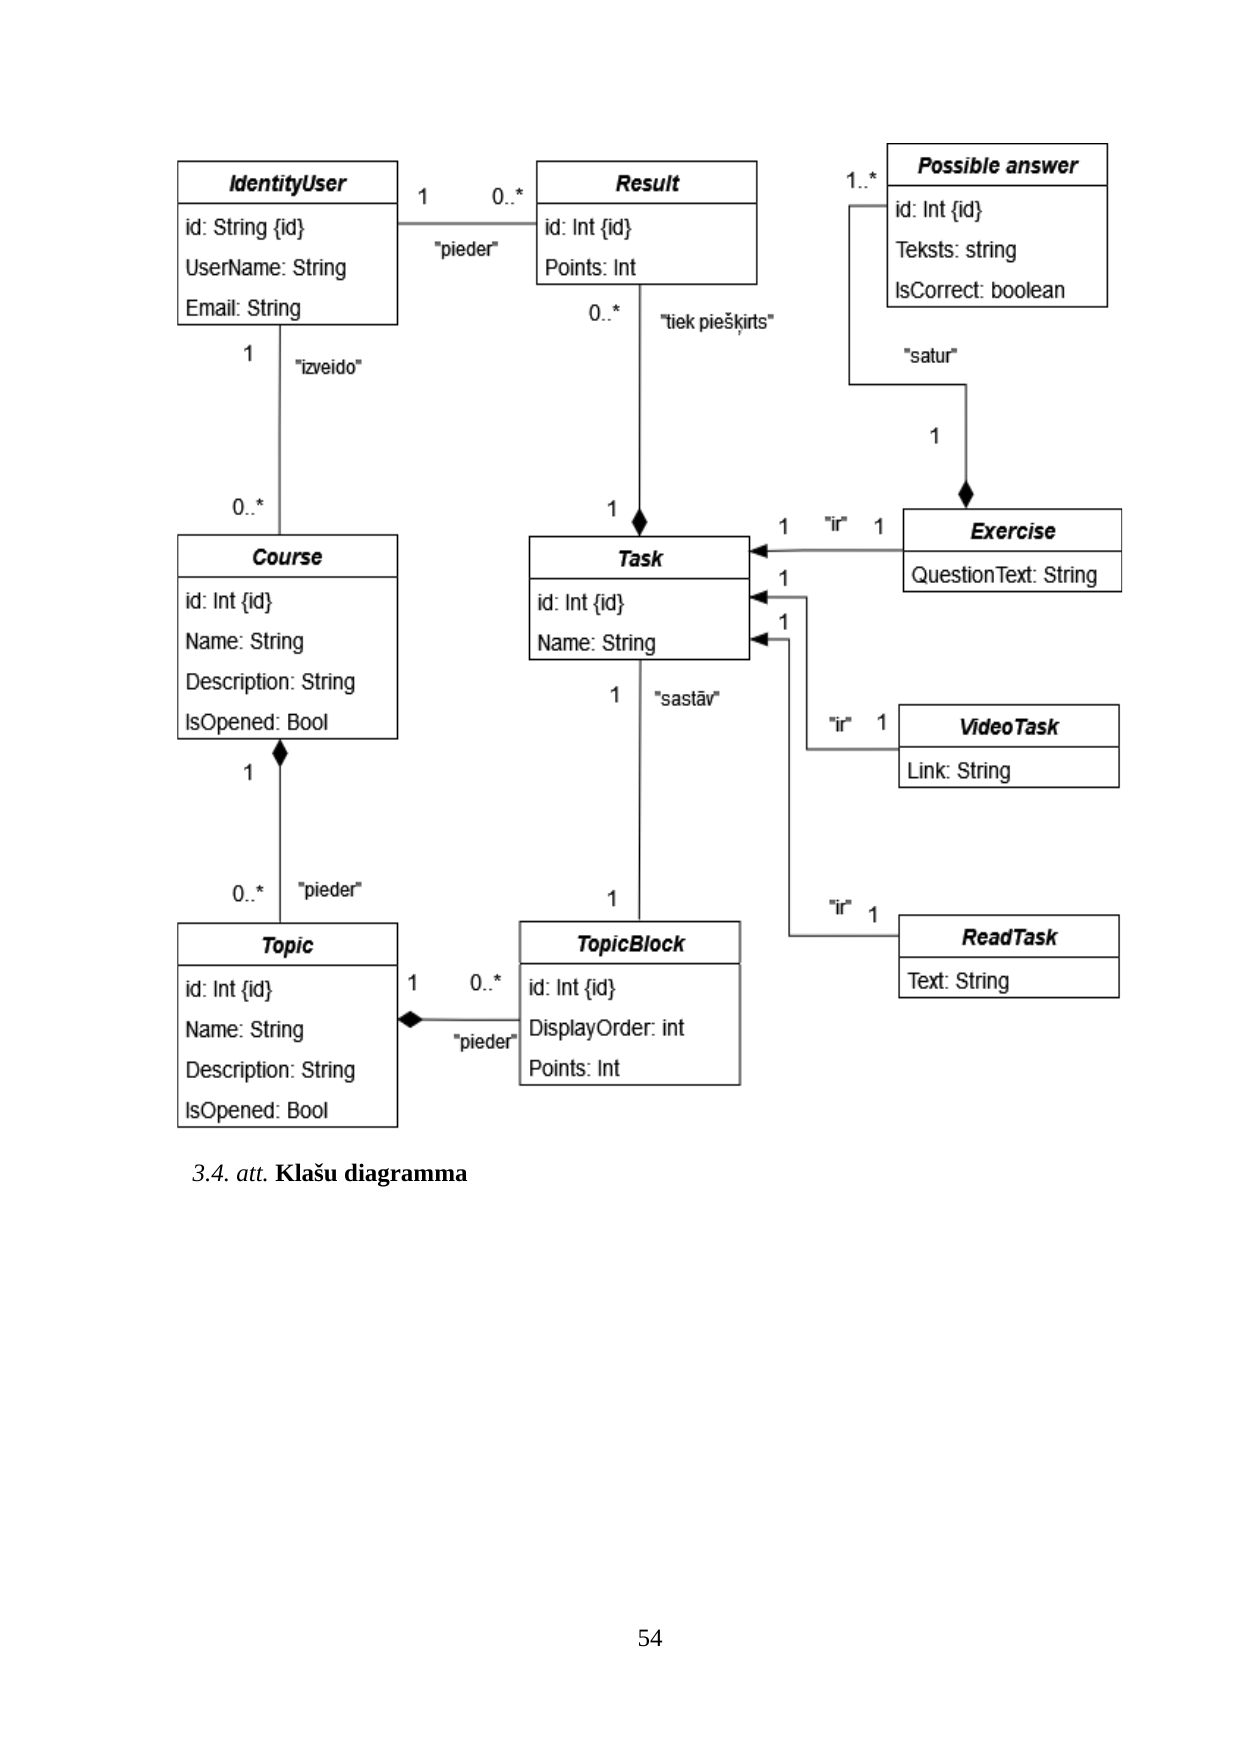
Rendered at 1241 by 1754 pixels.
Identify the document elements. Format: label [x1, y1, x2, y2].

picture [177, 143, 1123, 1133]
